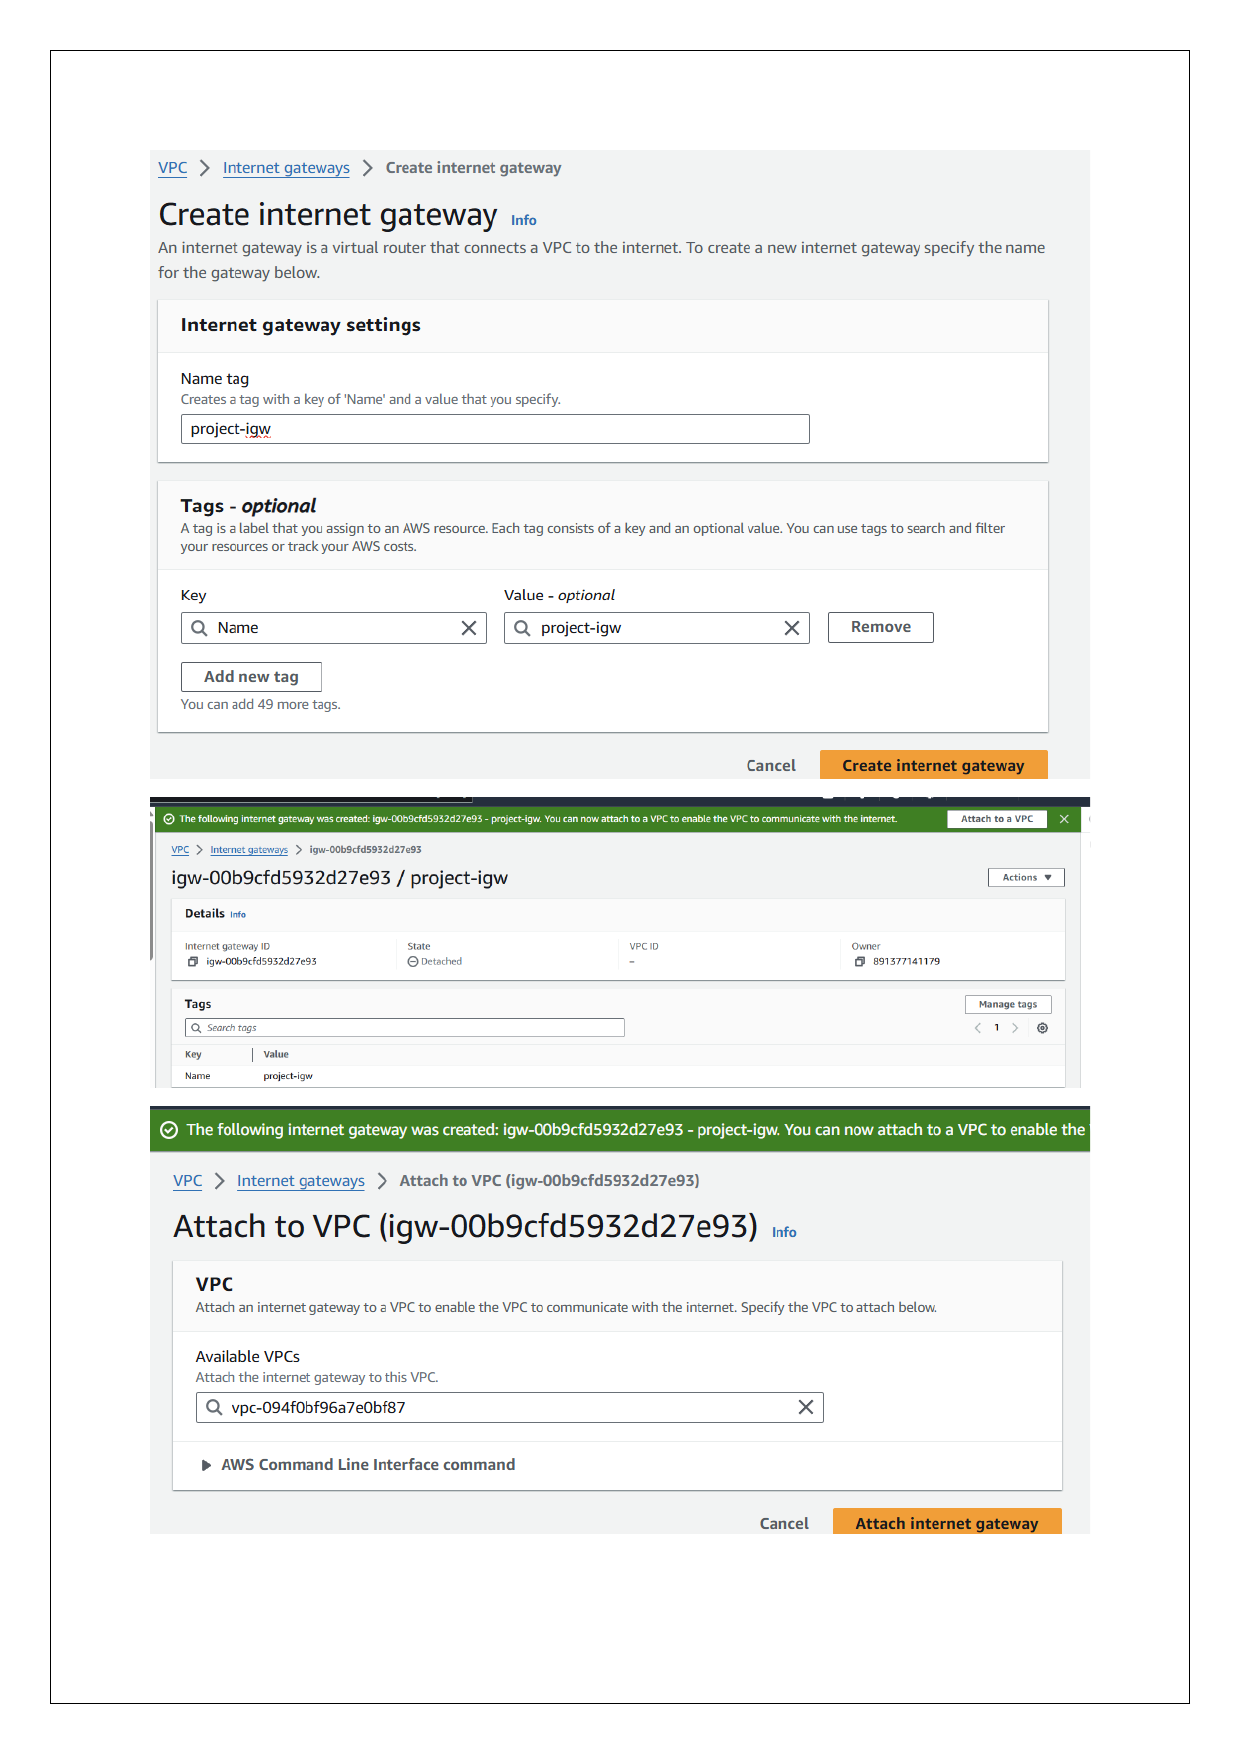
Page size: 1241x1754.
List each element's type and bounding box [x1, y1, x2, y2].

picture [150, 150, 1091, 779]
picture [150, 797, 1091, 1088]
picture [150, 1106, 1091, 1534]
